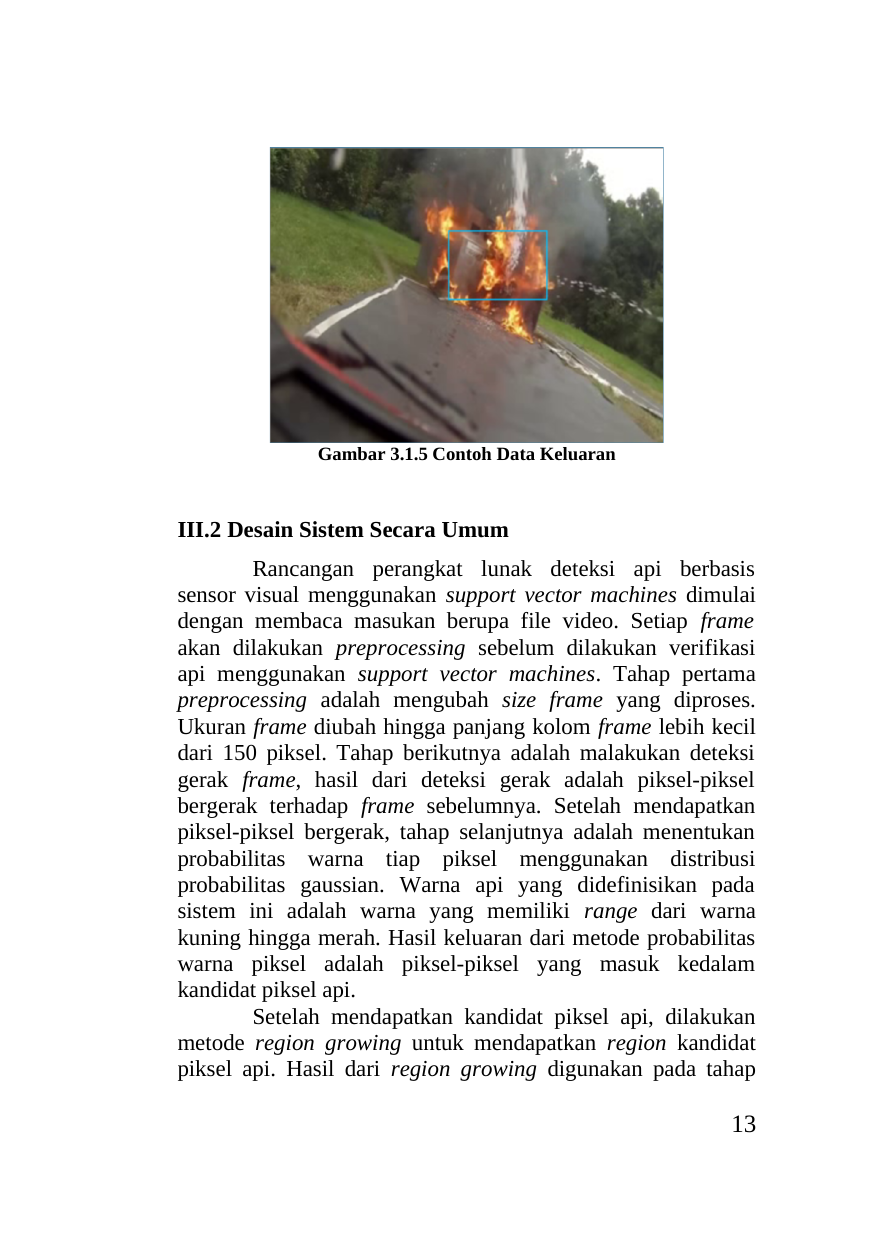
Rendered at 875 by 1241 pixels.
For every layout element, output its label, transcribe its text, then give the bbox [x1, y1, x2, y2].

subtitle Desain Sistem Secara Umum [177, 516, 756, 542]
text Rancangan perangkat lunak deteksi api berbasis sensor visual menggunakan support vector machines dimulai dengan membaca masukan berupa file video. Setiap frame akan dilakukan preprocessing sebelum dilakukan verifikasi api menggunakan support vector machines. Tahap pertama preprocessing adalah mengubah size frame yang diproses. Ukuran frame diubah hingga panjang kolom frame lebih kecil dari 150 piksel. Tahap berikutnya adalah malakukan deteksi gerak frame, hasil dari deteksi gerak adalah piksel-piksel bergerak terhadap frame sebelumnya. Setelah mendapatkan piksel-piksel bergerak, tahap selanjutnya adalah menentukan probabilitas warna tiap piksel menggunakan distribusi probabilitas gaussian. Warna api yang didefinisikan pada sistem ini adalah warna yang memiliki range dari warna kuning hingga merah. Hasil keluaran dari metode probabilitas warna piksel adalah piksel-piksel yang masuk kedalam kandidat piksel api. [177, 555, 756, 1003]
picture [269, 147, 664, 443]
